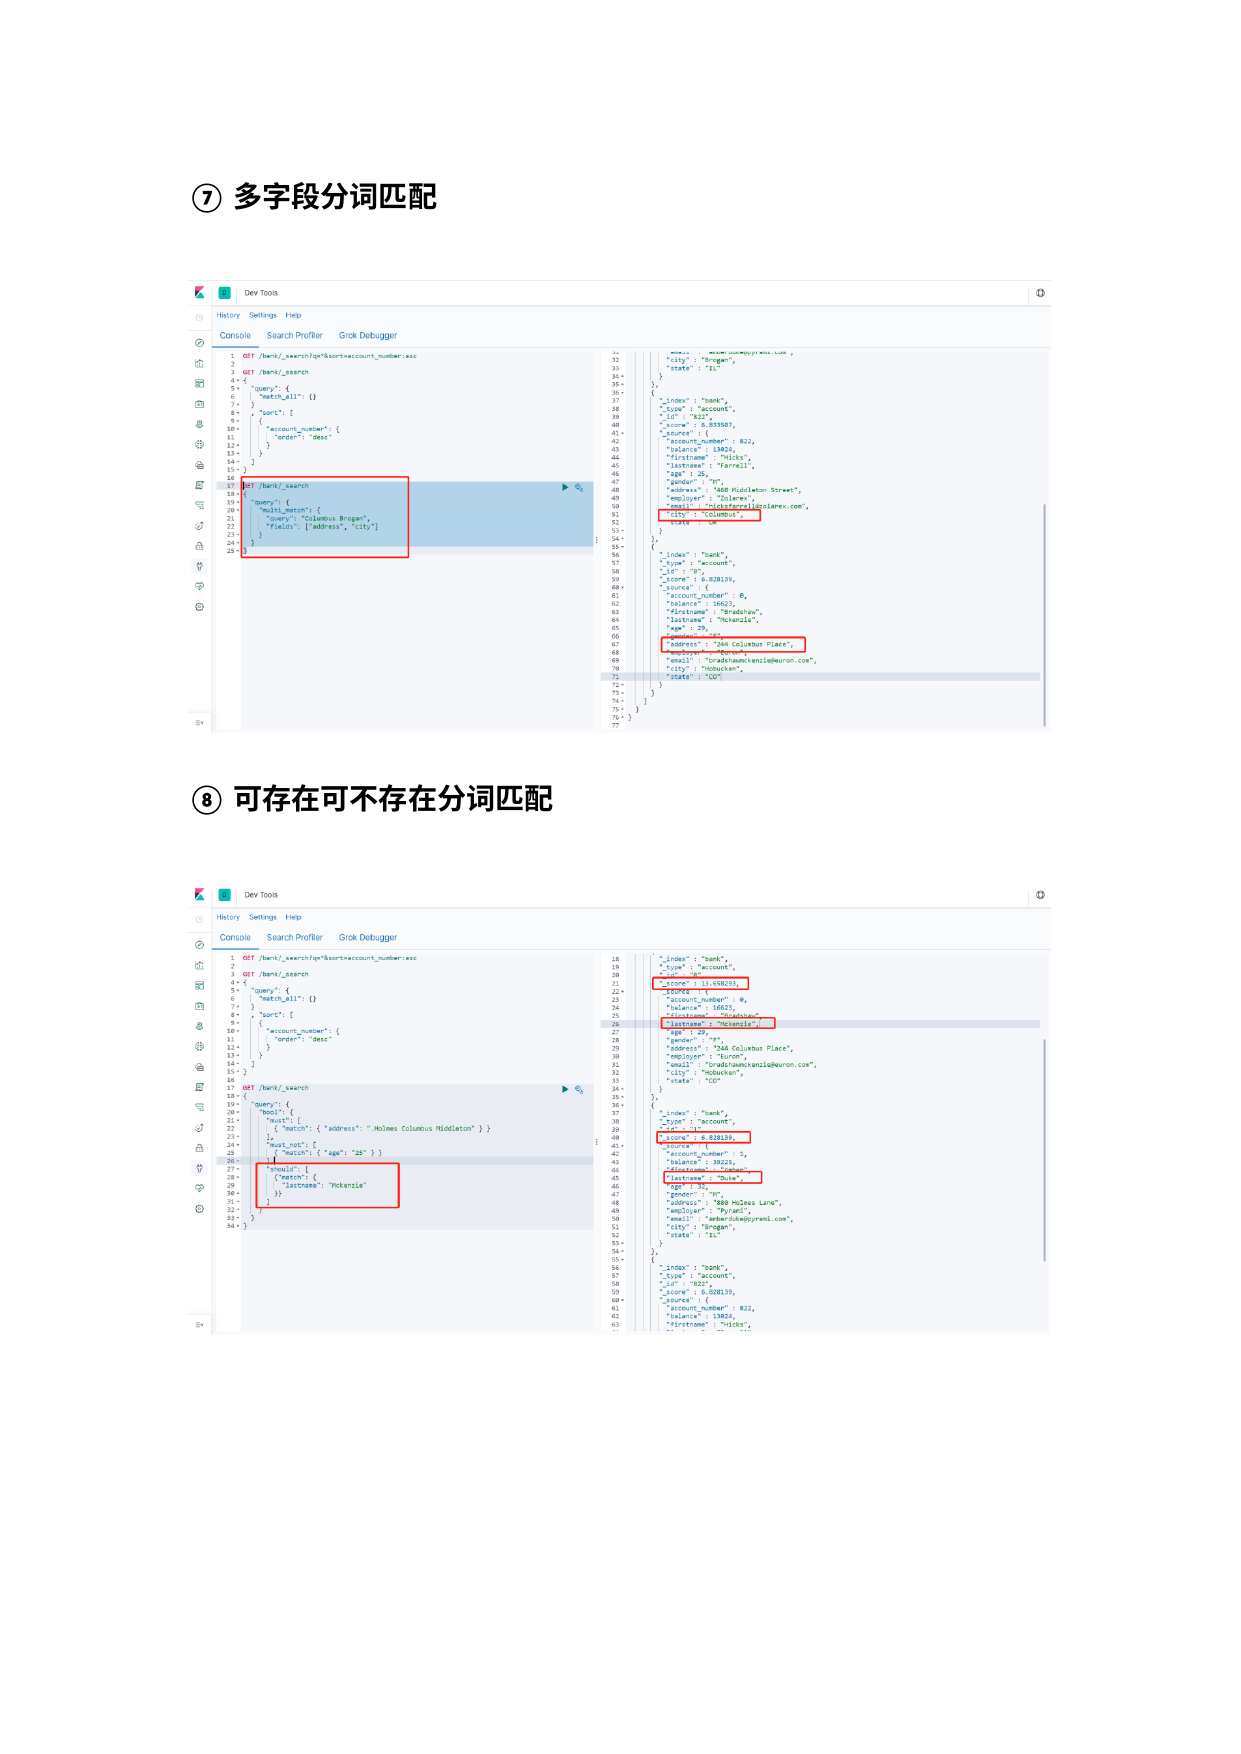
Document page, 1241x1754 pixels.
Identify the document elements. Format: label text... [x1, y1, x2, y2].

picture [187, 280, 1052, 733]
subtitle ⑦ 多字段分词匹配 [187, 162, 1053, 227]
picture [187, 883, 1052, 1335]
subtitle ⑧ 可存在可不存在分词匹配 [187, 764, 1053, 829]
